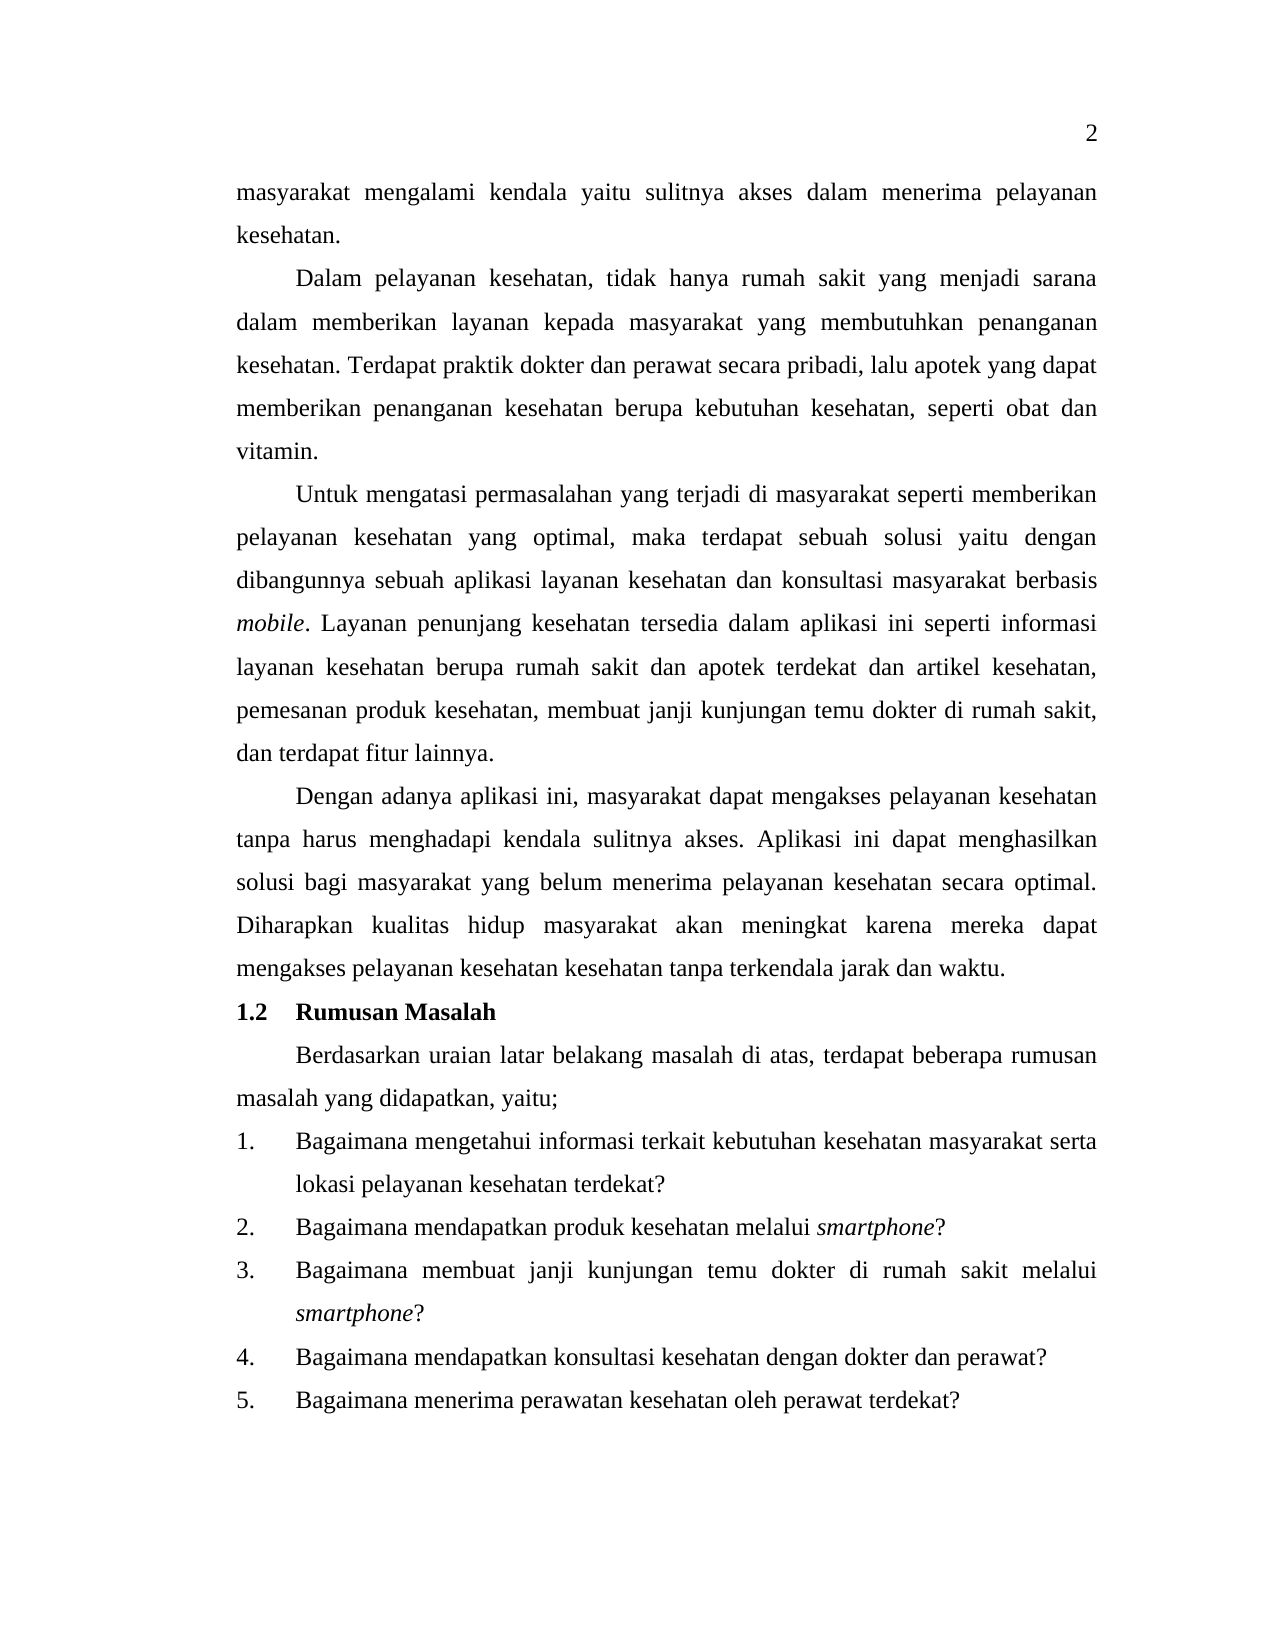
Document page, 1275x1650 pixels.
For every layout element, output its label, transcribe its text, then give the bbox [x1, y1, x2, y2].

text Berdasarkan uraian latar belakang masalah di atas, terdapat beberapa rumusan masalah yang didapatkan, yaitu; [236, 1040, 1098, 1112]
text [236, 177, 1098, 249]
text Dengan adanya aplikasi ini, masyarakat dapat mengakses pelayanan kesehatan tanpa harus menghadapi kendala sulitnya akses. Aplikasi ini dapat menghasilkan solusi bagi masyarakat yang belum menerima pelayanan kesehatan secara optimal. Diharapkan kualitas hidup masyarakat akan meningkat karena mereka dapat mengakses pelayanan kesehatan kesehatan tanpa terkendala jarak dan waktu. [236, 781, 1098, 982]
list Bagaimana mendapatkan produk kesehatan melalui smartphone? [236, 1212, 1098, 1241]
text Dalam pelayanan kesehatan, tidak hanya rumah sakit yang menjadi sarana dalam memberikan layanan kepada masyarakat yang membutuhkan penanganan kesehatan. Terdapat praktik dokter dan perawat secara pribadi, lalu apotek yang dapat memberikan penanganan kesehatan berupa kebutuhan kesehatan, seperti obat dan vitamin. [236, 263, 1098, 465]
list Bagaimana membuat janji kunjungan temu dokter di rumah sakit melalui smartphone? [236, 1255, 1098, 1327]
text Untuk mengatasi permasalahan yang terjadi di masyarakat seperti memberikan pelayanan kesehatan yang optimal, maka terdapat sebuah solusi yaitu dengan dibangunnya sebuah aplikasi layanan kesehatan dan konsultasi masyarakat berbasis mobile. Layanan penunjang kesehatan tersedia dalam aplikasi ini seperti informasi layanan kesehatan berupa rumah sakit dan apotek terdekat dan artikel kesehatan, pemesanan produk kesehatan, membuat janji kunjungan temu dokter di rumah sakit, dan terdapat fitur lainnya. [236, 479, 1098, 767]
subtitle Rumusan Masalah [236, 997, 1098, 1025]
list Bagaimana mengetahui informasi terkait kebutuhan kesehatan masyarakat serta lokasi pelayanan kesehatan terdekat? [236, 1126, 1098, 1198]
list Bagaimana menerima perawatan kesehatan oleh perawat terdekat? [236, 1385, 1098, 1413]
list Bagaimana mendapatkan konsultasi kesehatan dengan dokter dan perawat? [236, 1342, 1098, 1370]
